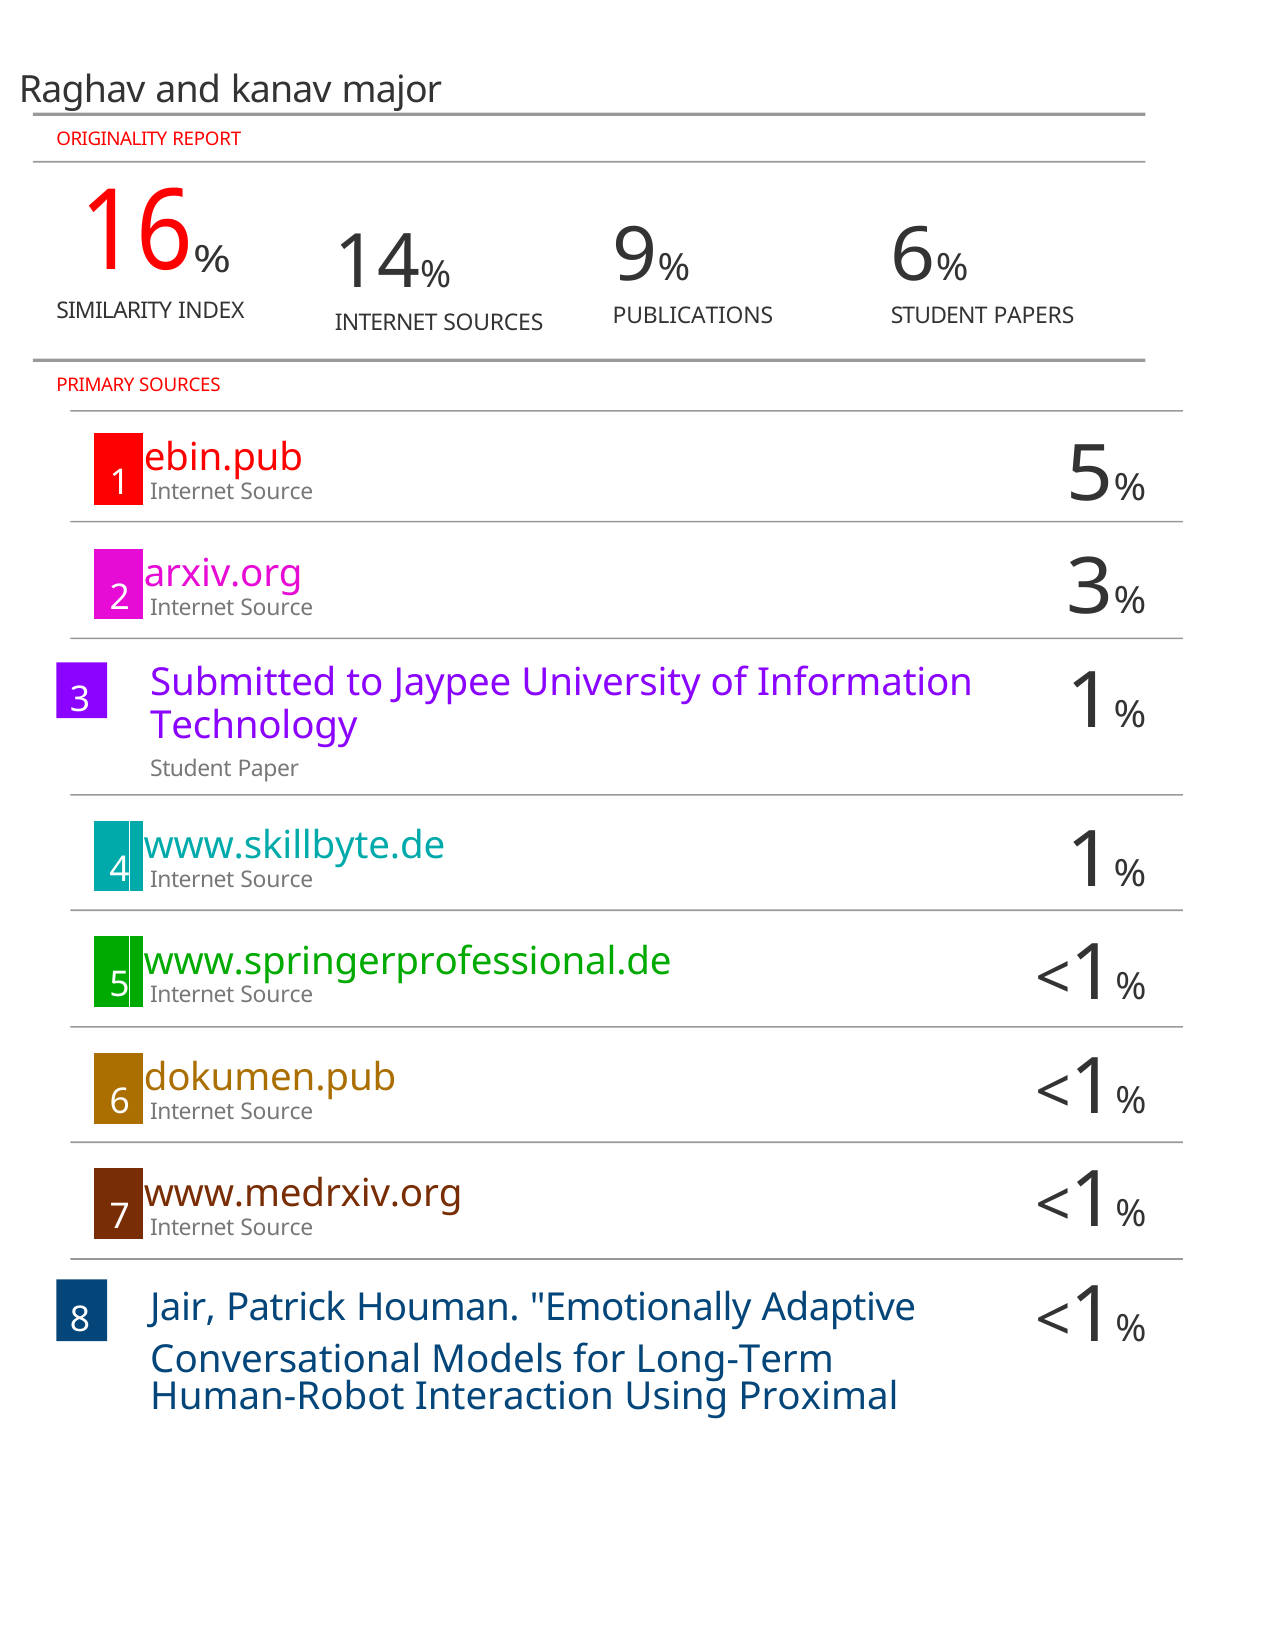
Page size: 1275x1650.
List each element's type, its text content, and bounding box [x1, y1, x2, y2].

subtitle Submitted to Jaypee University of Information Technology [150, 660, 980, 749]
text Internet Source [150, 868, 983, 892]
text 1 ebin.pub [94, 431, 983, 481]
text <1% [1004, 916, 1147, 1022]
subtitle Jair, Patrick Houman. "Emotionally Adaptive [150, 1273, 983, 1332]
subtitle 7 www.medrxiv.org [143, 1168, 983, 1216]
text <1% [1004, 1260, 1147, 1364]
text 16% [62, 151, 249, 303]
subtitle 5 www.springerprofessional.de [143, 936, 983, 984]
text 1% [1004, 803, 1146, 909]
text STUDENT PAPERS [891, 302, 1275, 329]
text 6 dokumen.pub [94, 1052, 983, 1100]
text 9% [612, 195, 775, 302]
text SIMILARITY INDEX [52, 303, 249, 323]
text PUBLICATIONS [612, 302, 775, 329]
text 5% [1004, 417, 1146, 520]
text Internet Source [150, 481, 983, 504]
subtitle 4 www.skillbyte.de [94, 820, 983, 868]
text PRIMARY SOURCES [56, 371, 983, 397]
text 1% [1004, 644, 1146, 751]
text Raghav and kanav major [19, 58, 1275, 113]
text INTERNET SOURCES [334, 309, 549, 336]
text Internet Source [150, 1100, 983, 1124]
text Internet Source [150, 1216, 983, 1240]
text <1% [1004, 1144, 1147, 1249]
text Internet Source [150, 984, 983, 1008]
text ORIGINALITY REPORT [56, 125, 249, 151]
text Conversational Models for Long-Term Human-Robot Interaction Using Proximal [150, 1341, 915, 1421]
text 3% [1004, 530, 1146, 636]
text 2 arxiv.org [94, 548, 983, 596]
text 6% [891, 195, 1275, 302]
text Student Paper [150, 749, 983, 783]
text 14% [334, 202, 549, 309]
text Internet Source [150, 596, 983, 620]
text <1% [1004, 1030, 1147, 1137]
